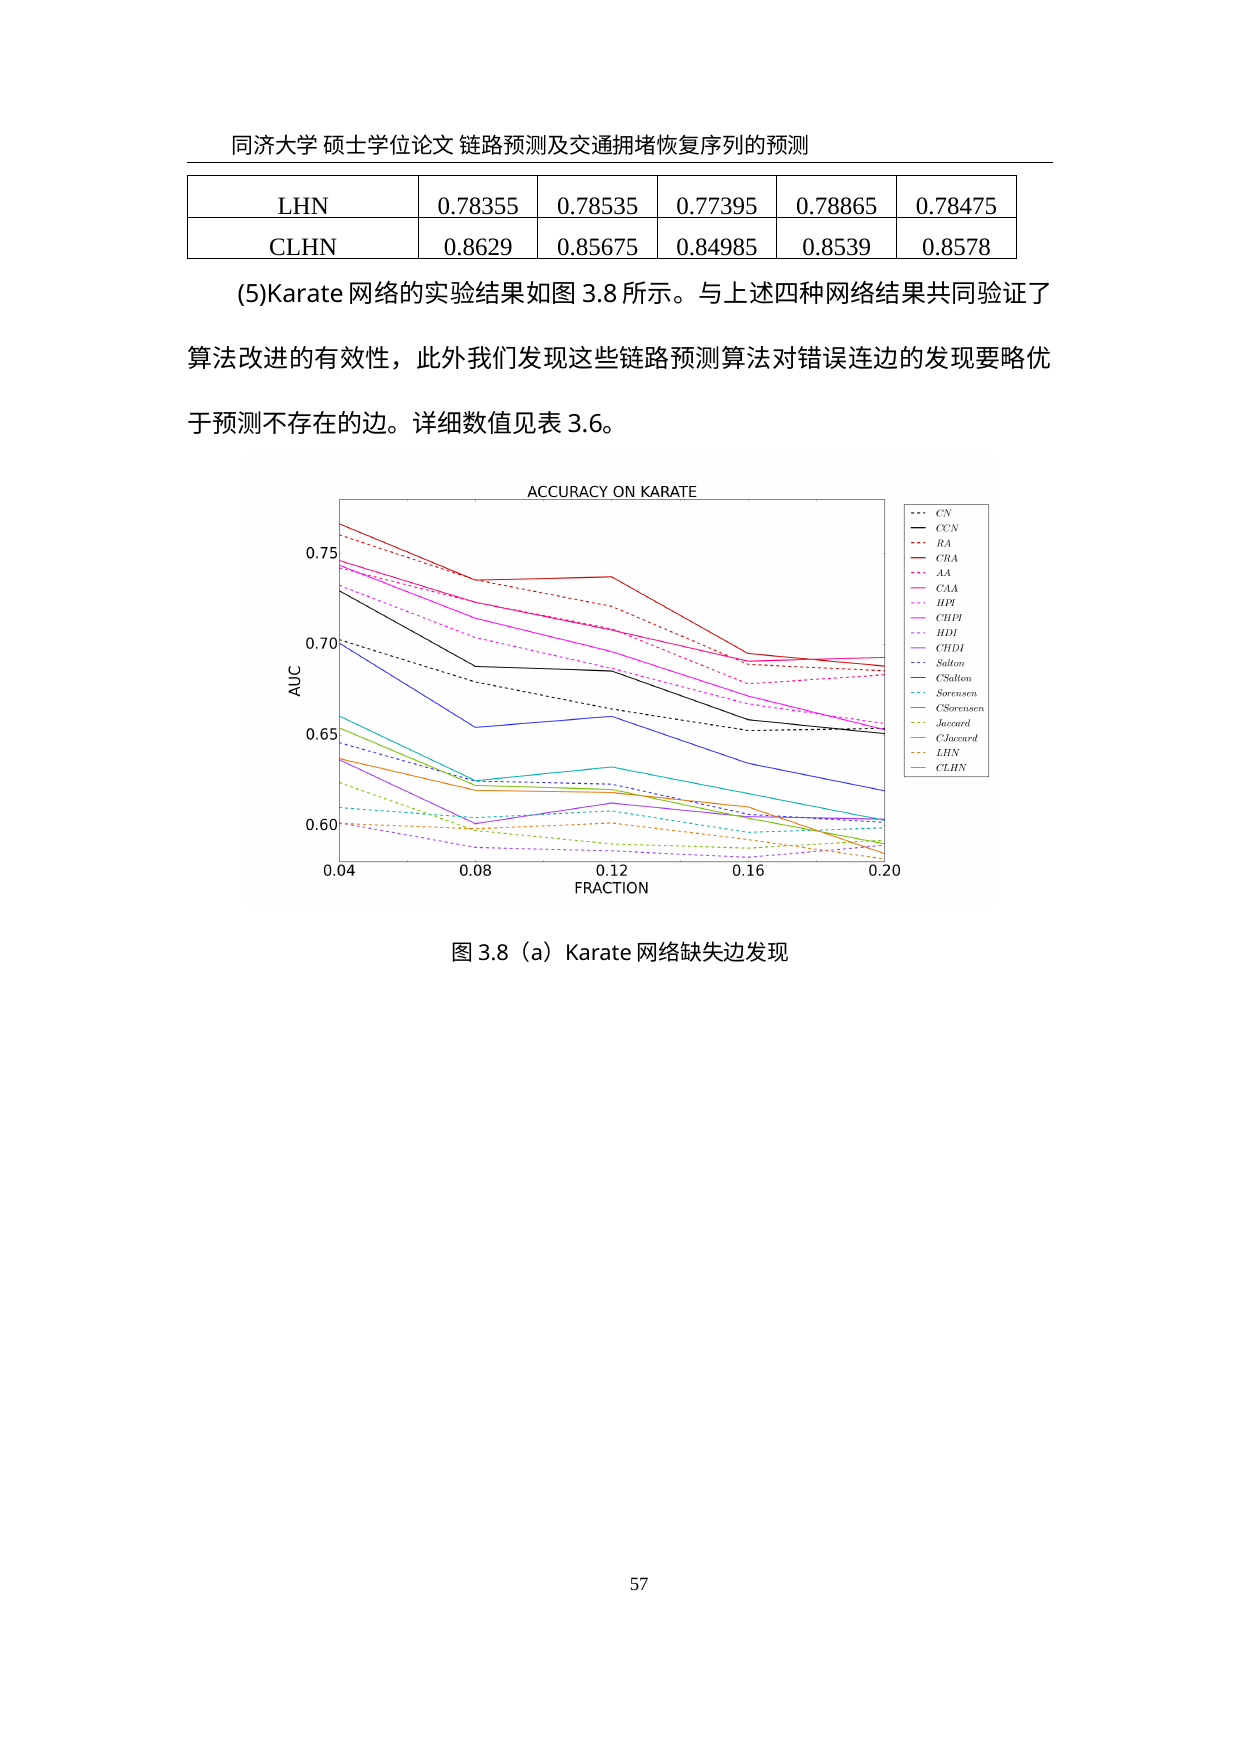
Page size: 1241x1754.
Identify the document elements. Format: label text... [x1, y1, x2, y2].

text (5)Karate网络的实验结果如图3.8所示。与上述四种网络结果共同验证了算法改进的有效性，此外我们发现这些链路预测算法对错误连边的发现要略优于预测不存在的边。详细数值见表3.6。 [187, 259, 1053, 454]
table_cell CLHN [188, 218, 418, 258]
table_cell 0.8539 [777, 218, 896, 258]
table_cell 0.8629 [419, 218, 537, 258]
table_cell 0.85675 [538, 218, 657, 258]
table_cell LHN [188, 176, 418, 217]
picture [245, 454, 995, 907]
table_cell 0.78535 [538, 176, 657, 217]
table_cell 0.78355 [419, 176, 537, 217]
table_cell 0.77395 [658, 176, 776, 217]
table_cell 0.8578 [897, 218, 1016, 258]
table_cell 0.78475 [897, 176, 1016, 217]
table_cell 0.78865 [777, 176, 896, 217]
text 图 3.8（a）Karate网络缺失边发现 [187, 934, 1053, 967]
table_cell 0.84985 [658, 218, 776, 258]
